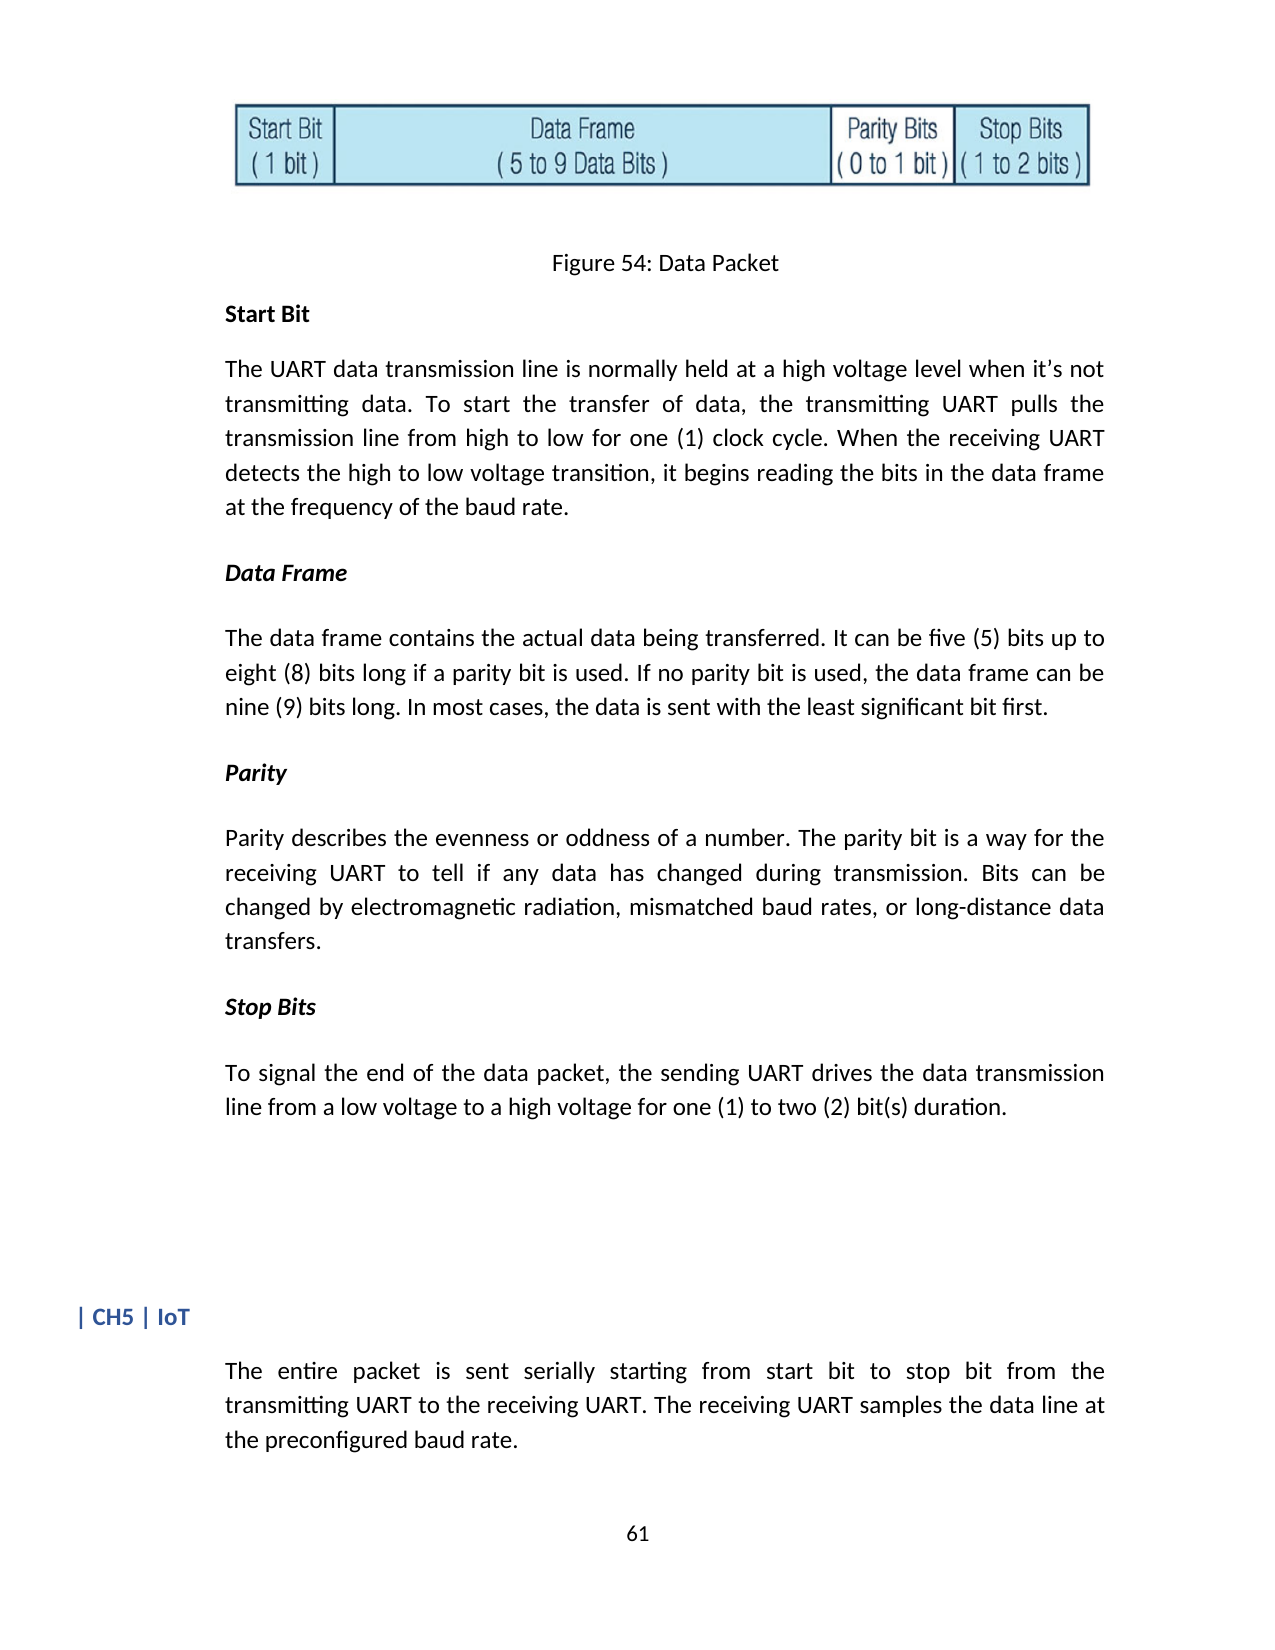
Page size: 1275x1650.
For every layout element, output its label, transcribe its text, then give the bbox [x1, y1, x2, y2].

text Figure 54: Data Packet [225, 247, 1106, 277]
text The entire packet is sent serially starting from start bit to stop bit from the transmitting UART to the receiving UART. The receiving UART samples the data line at the preconfigured baud rate. [225, 1351, 1106, 1454]
text Start Bit [225, 298, 1106, 329]
text Parity [225, 753, 1106, 787]
text Stop Bits [225, 987, 1106, 1022]
text The UART data transmission line is normally held at a high voltage level when it’s not transmitting data. To start the transfer of data, the transmitting UART pulls the transmission line from high to low for one (1) clock cycle. When the receiving UART detects the high to low voltage transition, it begins reading the bits in the data frame at the frequency of the baud rate. [225, 350, 1106, 522]
text Data Frame [225, 553, 1106, 587]
text The data frame contains the actual data being transferred. It can be five (5) bits up to eight (8) bits long if a parity bit is used. If no parity bit is used, the data frame can be nine (9) bits long. In most cases, the data is sent with the least significant bit first. [225, 618, 1106, 722]
text | CH5 | IoT [75, 1302, 1200, 1332]
picture [225, 75, 1099, 229]
text To signal the end of the data packet, the sending UART drives the data transmission line from a low voltage to a high voltage for one (1) to two (2) bit(s) duration. [225, 1053, 1106, 1122]
text Parity describes the evenness or oddness of a number. The parity bit is a way for the receiving UART to tell if any data has changed during transmission. Bits can be changed by electromagnetic radiation, mismatched baud rates, or long-distance data transfers. [225, 818, 1106, 956]
